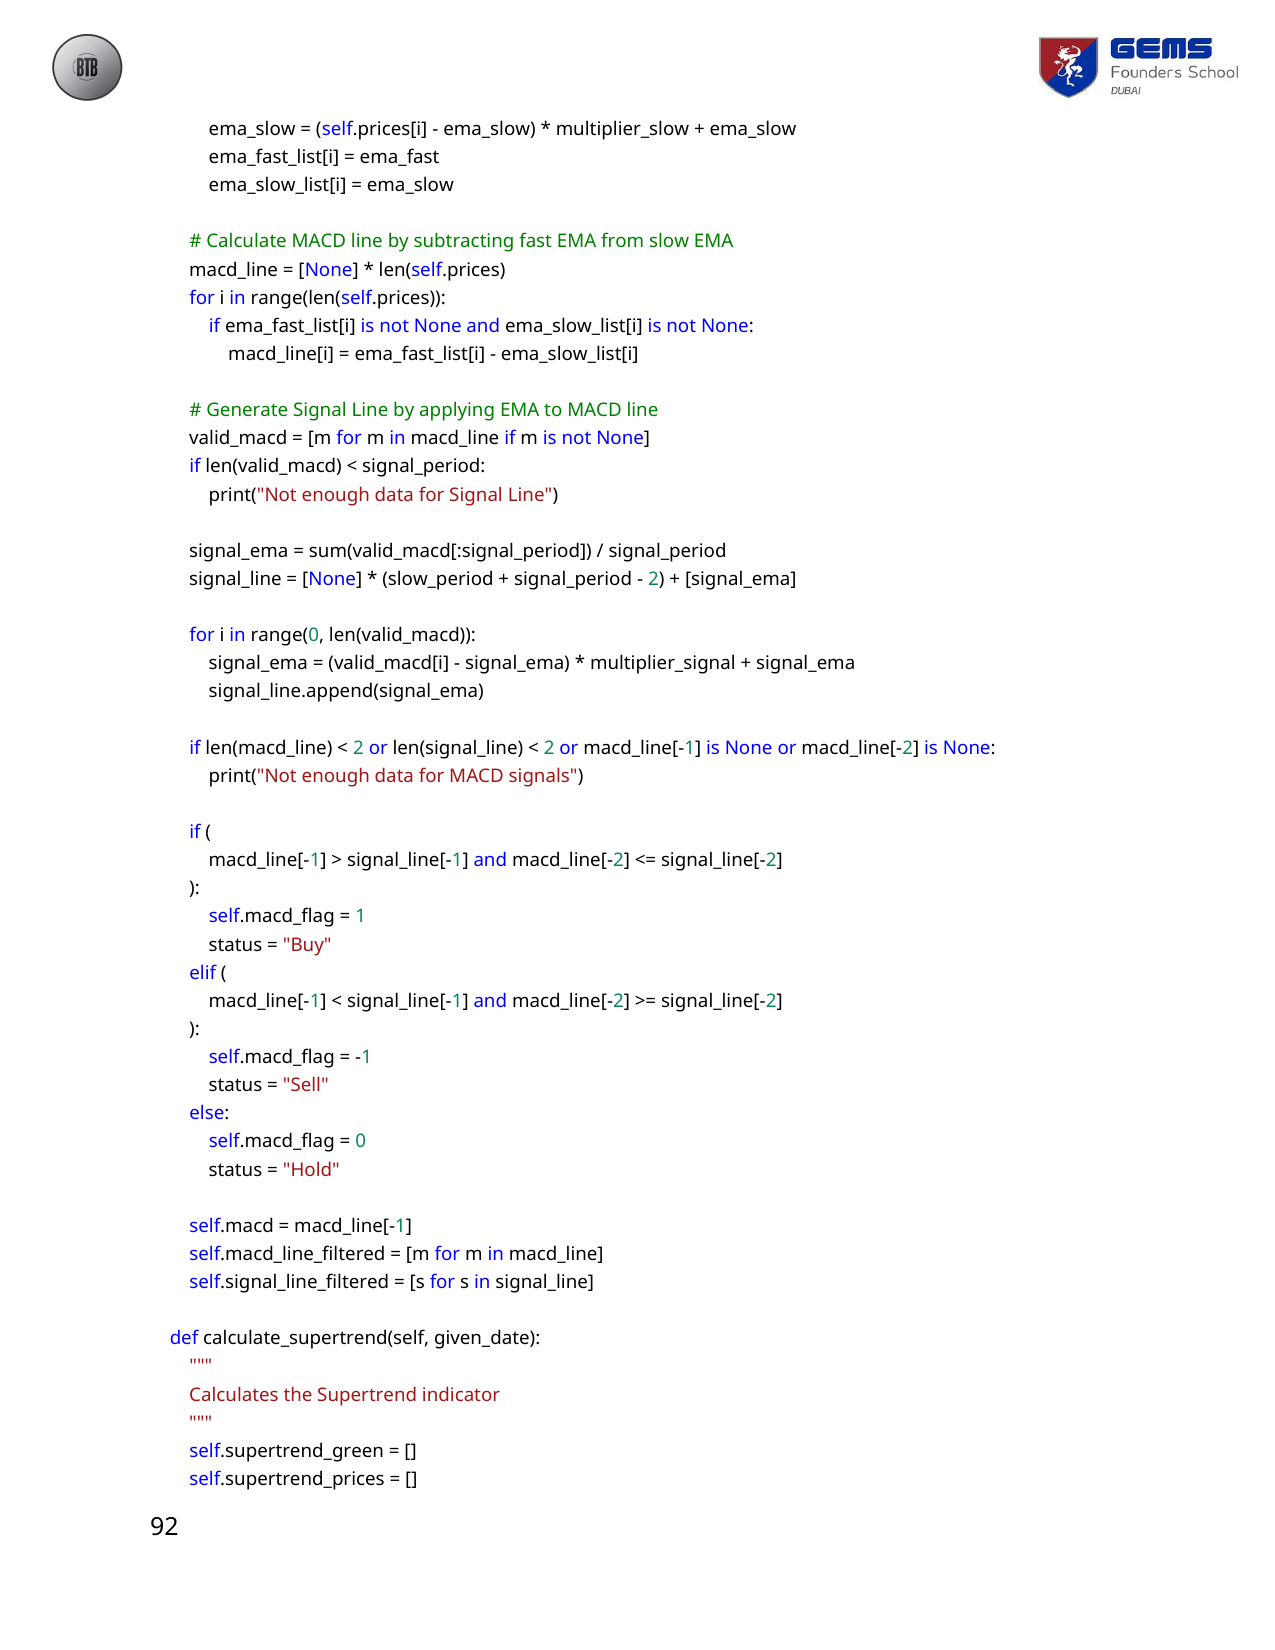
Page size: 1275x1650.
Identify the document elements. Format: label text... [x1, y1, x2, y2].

text signal_ema = (valid_macd[i] - signal_ema) * multiplier_signal + signal_ema [150, 647, 1184, 675]
text ema_slow_list[i] = ema_slow [150, 169, 1184, 197]
text signal_line.append(signal_ema) [150, 675, 1184, 703]
text elif ( [150, 956, 1184, 984]
text print("Not enough data for MACD signals") [150, 759, 1184, 788]
text for i in range(len(self.prices)): [150, 281, 1184, 309]
text ema_slow = (self.prices[i] - ema_slow) * multiplier_slow + ema_slow [150, 113, 1184, 141]
text ): [150, 872, 1184, 900]
text self.macd_flag = 1 [150, 900, 1184, 928]
text """ [150, 1406, 1184, 1434]
text status = "Buy" [150, 928, 1184, 956]
text else: [150, 1097, 1184, 1125]
text self.macd_line_filtered = [m for m in macd_line] [150, 1238, 1184, 1266]
text self.supertrend_green = [] [150, 1434, 1184, 1463]
text macd_line[-1] > signal_line[-1] and macd_line[-2] <= signal_line[-2] [150, 844, 1184, 872]
text print("Not enough data for Signal Line") [150, 478, 1184, 506]
text def calculate_supertrend(self, given_date): [150, 1322, 1184, 1350]
text ema_fast_list[i] = ema_fast [150, 141, 1184, 169]
text # Generate Signal Line by applying EMA to MACD line [150, 394, 1184, 422]
text signal_line = [None] * (slow_period + signal_period - 2) + [signal_ema] [150, 563, 1184, 591]
text macd_line[i] = ema_fast_list[i] - ema_slow_list[i] [150, 338, 1184, 366]
text if ( [150, 816, 1184, 844]
text if len(macd_line) < 2 or len(signal_line) < 2 or macd_line[-1] is None or macd_line[-2] is None: [150, 731, 1184, 759]
text if ema_fast_list[i] is not None and ema_slow_list[i] is not None: [150, 309, 1184, 338]
text # Calculate MACD line by subtracting fast EMA from slow EMA [150, 225, 1184, 253]
text self.macd_flag = 0 [150, 1125, 1184, 1153]
text """ [150, 1350, 1184, 1378]
text if len(valid_macd) < signal_period: [150, 450, 1184, 478]
text Calculates the Supertrend indicator [150, 1378, 1184, 1406]
text status = "Hold" [150, 1153, 1184, 1181]
picture [1034, 32, 1241, 103]
text self.macd = macd_line[-1] [150, 1209, 1184, 1238]
text macd_line[-1] < signal_line[-1] and macd_line[-2] >= signal_line[-2] [150, 984, 1184, 1013]
text ): [150, 1013, 1184, 1041]
text macd_line = [None] * len(self.prices) [150, 253, 1184, 281]
text self.supertrend_prices = [] [150, 1463, 1184, 1491]
text self.macd_flag = -1 [150, 1041, 1184, 1069]
text valid_macd = [m for m in macd_line if m is not None] [150, 422, 1184, 450]
text status = "Sell" [150, 1069, 1184, 1097]
text signal_ema = sum(valid_macd[:signal_period]) / signal_period [150, 534, 1184, 563]
text for i in range(0, len(valid_macd)): [150, 619, 1184, 647]
text self.signal_line_filtered = [s for s in signal_line] [150, 1266, 1184, 1294]
